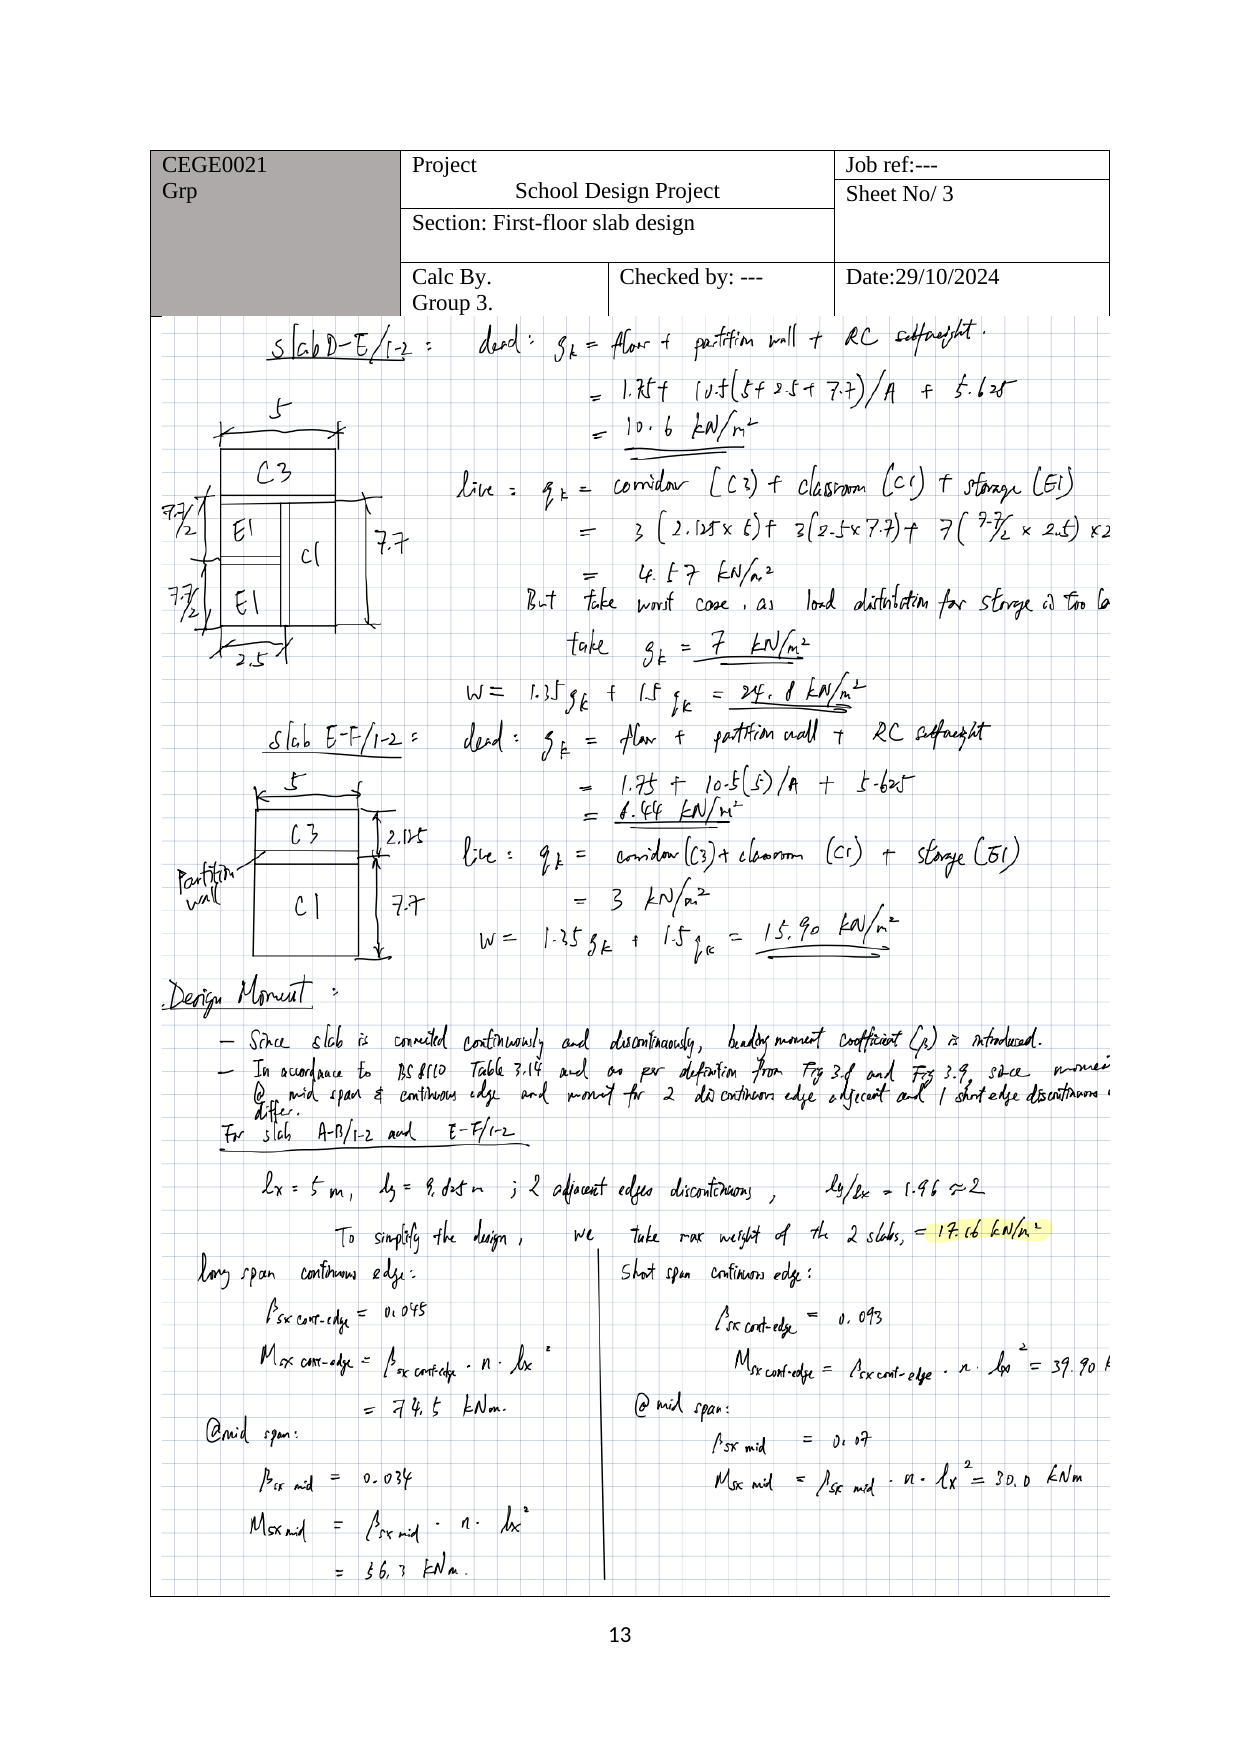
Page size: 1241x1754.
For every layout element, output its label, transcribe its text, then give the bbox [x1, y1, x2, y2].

table_cell [151, 317, 161, 1596]
table_cell Section: First-floor slab design [401, 209, 834, 262]
table_cell Project School Design Project [401, 151, 834, 208]
table_cell Job ref:--- [835, 151, 1109, 179]
table_cell Calc By. Group 3. [401, 263, 608, 316]
picture [161, 316, 1110, 1596]
table_cell Checked by: --- [609, 263, 834, 316]
table_cell Date:29/10/2024 [835, 263, 1109, 316]
table_cell Sheet No/ 3 [835, 180, 1109, 262]
table_cell CEGE0021 Grp [151, 151, 400, 316]
